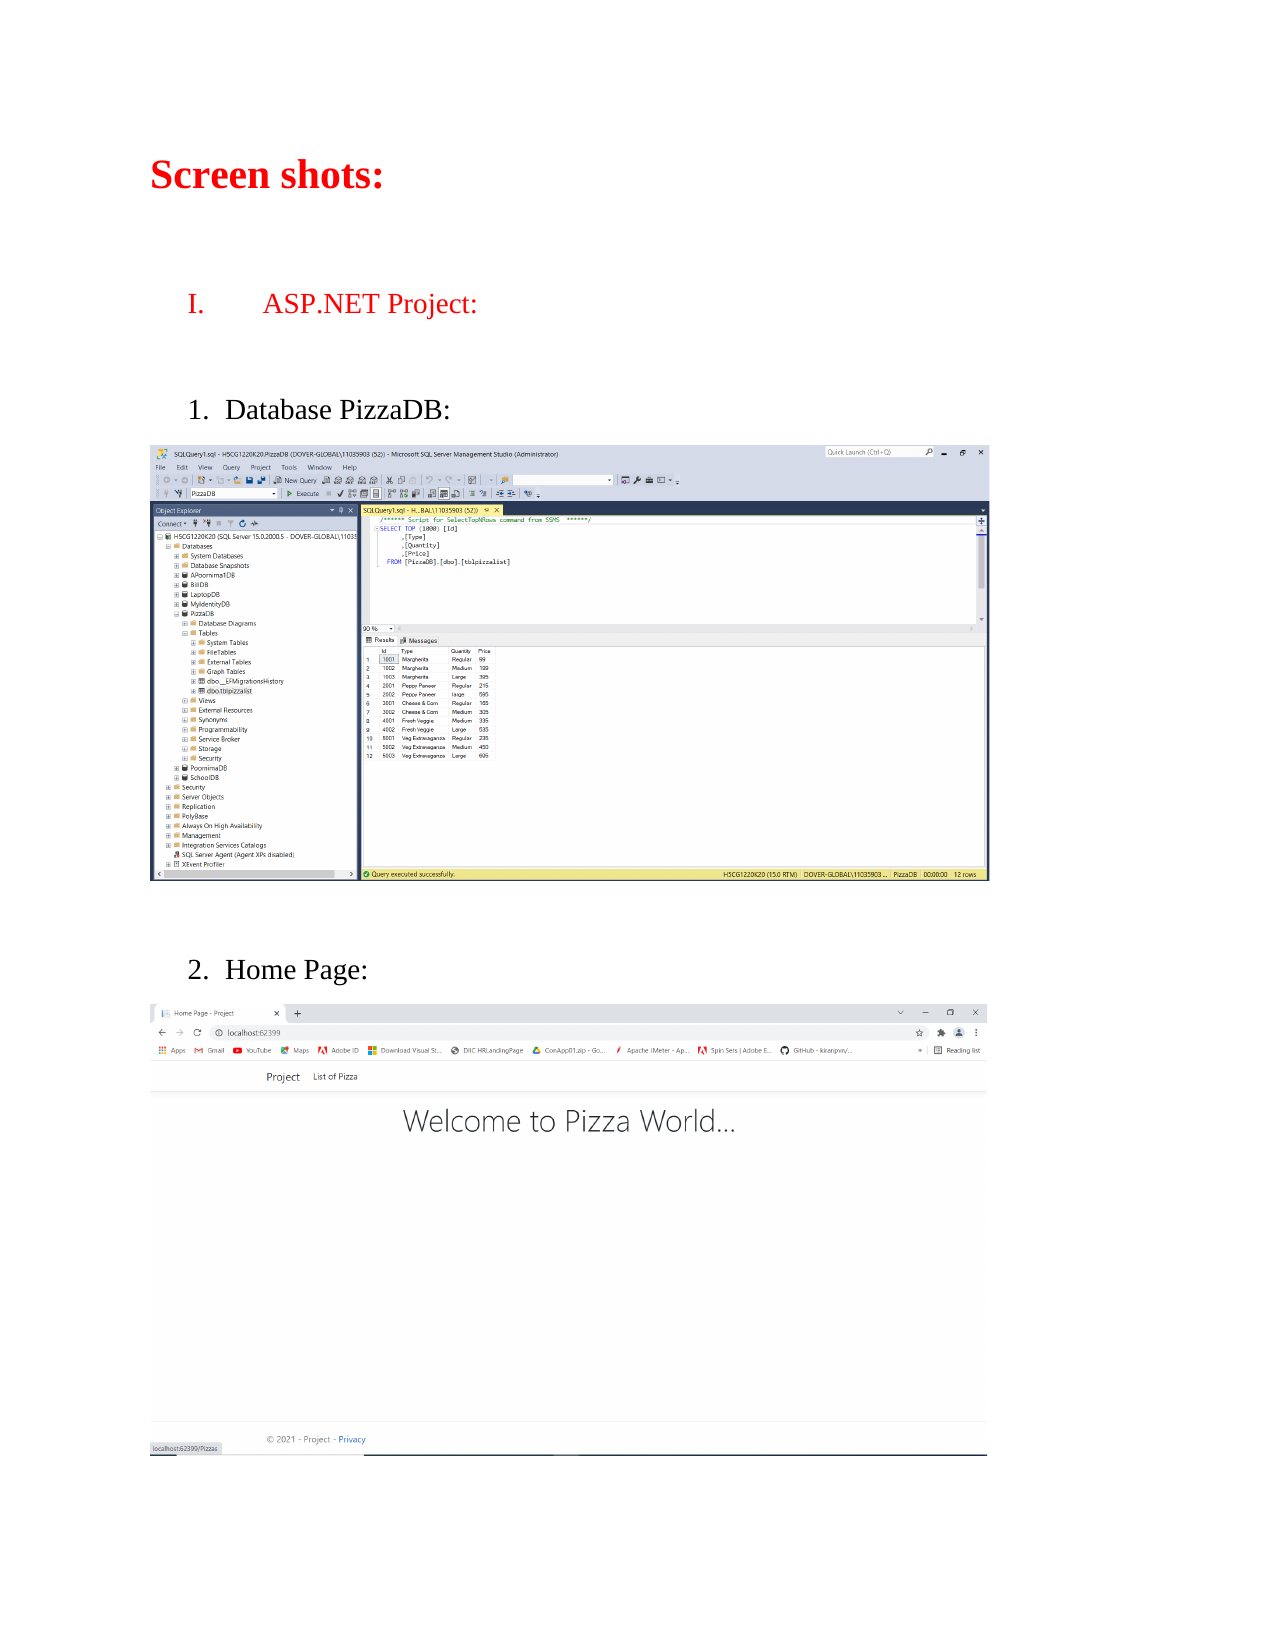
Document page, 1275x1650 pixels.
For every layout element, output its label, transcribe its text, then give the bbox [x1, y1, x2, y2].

list Home Page: [187, 952, 1125, 985]
picture [150, 1004, 988, 1456]
picture [150, 445, 990, 881]
text Screen shots: [150, 150, 1125, 198]
list ASP.NET Project: [187, 287, 1125, 320]
list Database PizzaDB: [187, 392, 1125, 426]
